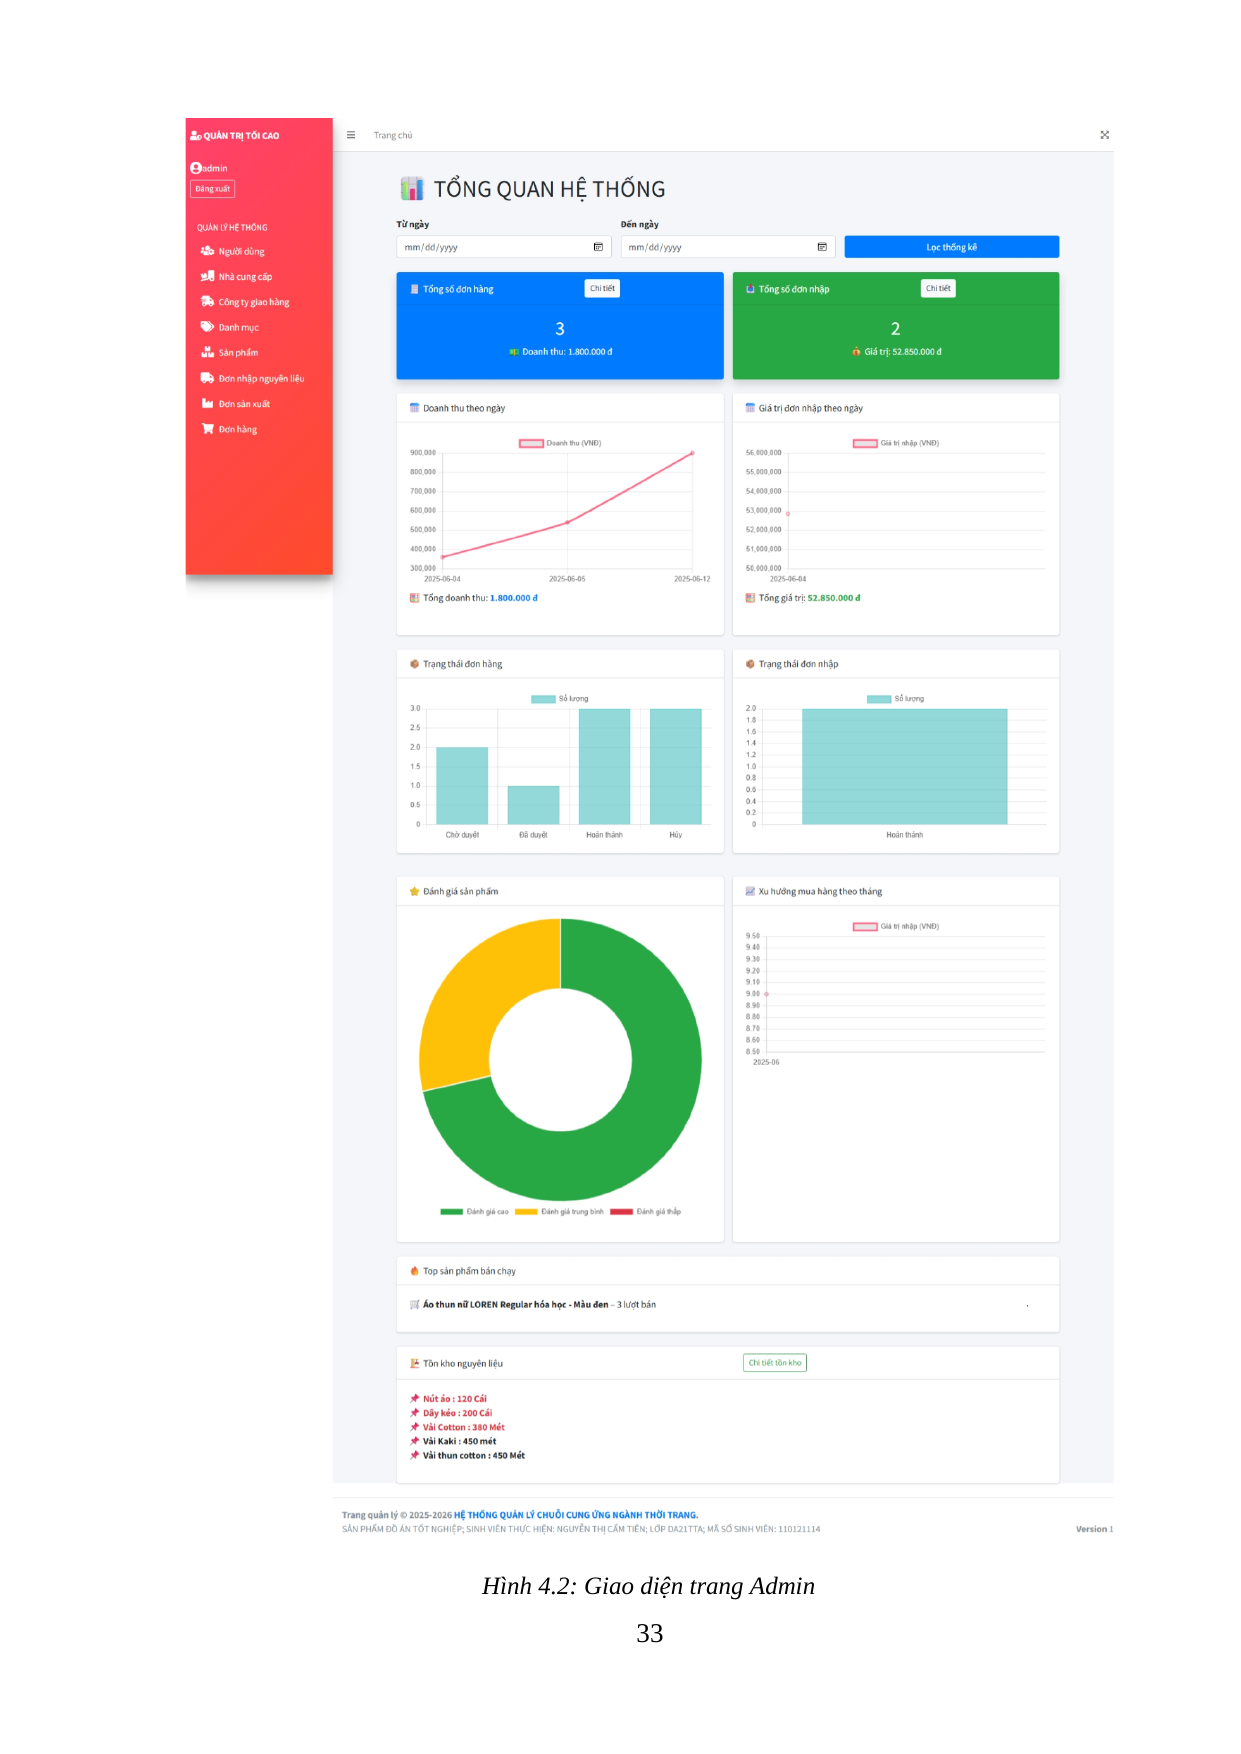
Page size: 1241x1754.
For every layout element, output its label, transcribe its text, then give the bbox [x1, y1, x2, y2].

text Hình 4.2: Giao diện trang Admin [177, 1571, 1122, 1600]
picture [185, 118, 1114, 1544]
